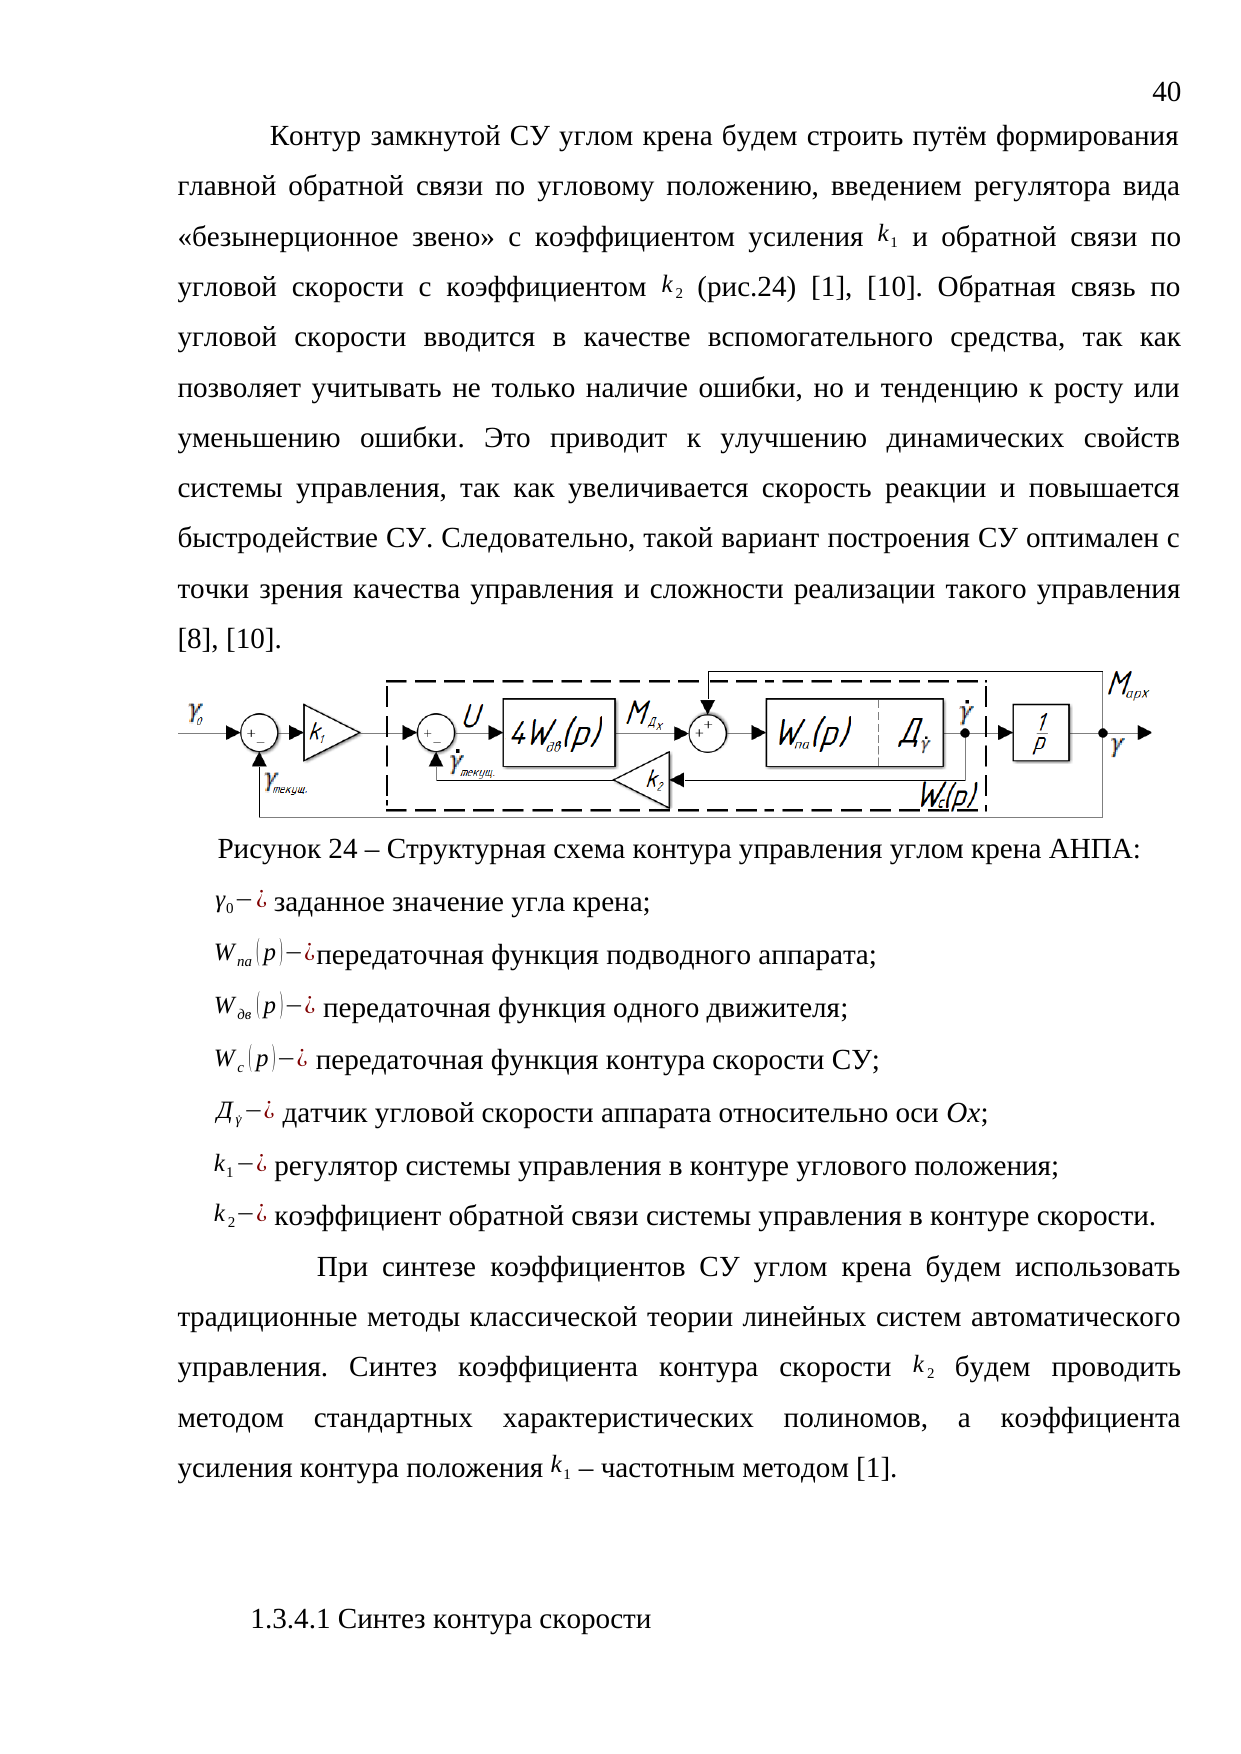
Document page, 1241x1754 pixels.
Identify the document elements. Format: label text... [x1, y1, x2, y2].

text 1.3.4.1 Синтез контура скорости [177, 1601, 1181, 1634]
text заданное значение угла крена; [177, 884, 1181, 918]
text передаточная функция контура скорости СУ; [177, 1042, 1181, 1076]
text При синтезе коэффициентов СУ углом крена будем использовать традиционные методы классической теории линейных систем автоматического управления. Синтез коэффициента контура скорости будем проводить методом стандартных характеристических полиномов, а коэффициента усиления контура положения – частотным методом [1]. [177, 1249, 1181, 1483]
text коэффициент обратной связи системы управления в контуре скорости. [177, 1198, 1181, 1232]
text передаточная функция подводного аппарата; [177, 937, 1181, 970]
text регулятор системы управления в контуре углового положения; [177, 1148, 1181, 1182]
text Рисунок 24 – Структурная схема контура управления углом крена АНПА: [177, 831, 1181, 865]
picture [177, 671, 1152, 818]
text передаточная функция одного движителя; [177, 990, 1181, 1023]
text Контур замкнутой СУ углом крена будем строить путём формирования главной обратной связи по угловому положению, введением регулятора вида «безынерционное звено» с коэффициентом усиления и обратной связи по угловой скорости с коэффициентом (рис.24) [1], [10]. Обратная связь по угловой скорости вводится в качестве вспомогательного средства, так как позволяет учитывать не только наличие ошибки, но и тенденцию к росту или уменьшению ошибки. Это приводит к улучшению динамических свойств системы управления, так как увеличивается скорость реакции и повышается быстродействие СУ. Следовательно, такой вариант построения СУ оптимален с точки зрения качества управления и сложности реализации такого управления [8], [10]. [177, 118, 1181, 655]
text датчик угловой скорости аппарата относительно оси Ох; [177, 1095, 1181, 1129]
